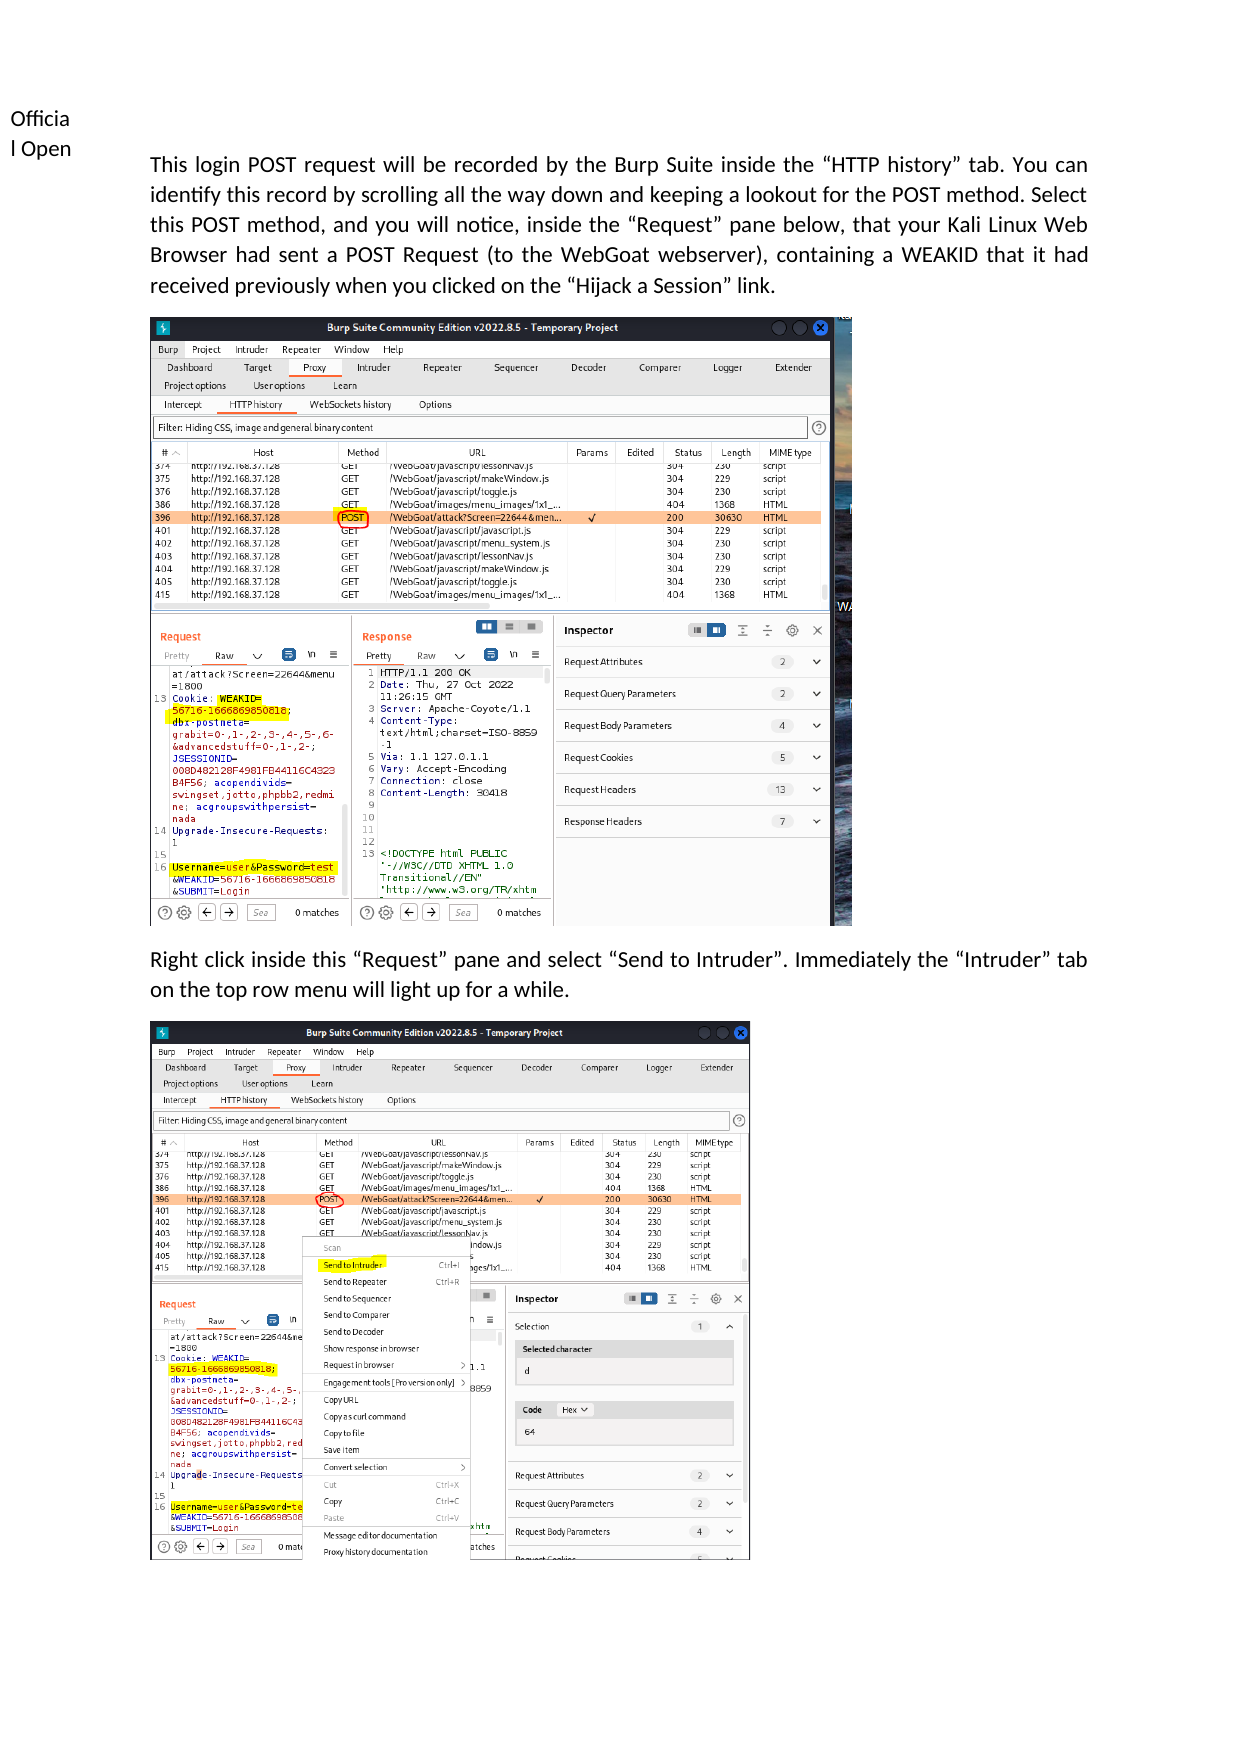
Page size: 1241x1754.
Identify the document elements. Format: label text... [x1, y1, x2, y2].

picture [150, 317, 852, 926]
text Right click inside this “Request” pane and select “Send to Intruder”. Immediately the “Intruder” tab on the top row menu will light up for a while. [150, 945, 1090, 1003]
picture [150, 1021, 750, 1560]
text This login POST request will be recorded by the Burp Suite inside the “HTTP history” tab. You can identify this record by scrolling all the way down and keeping a lookout for the POST method. Select this POST method, and you will notice, inside the “Request” pane below, that your Kali Linux Web Browser had sent a POST Request (to the WebGoat webserver), containing a WEAKID that it had received previously when you clicked on the “Hijack a Session” link. [150, 150, 1090, 299]
